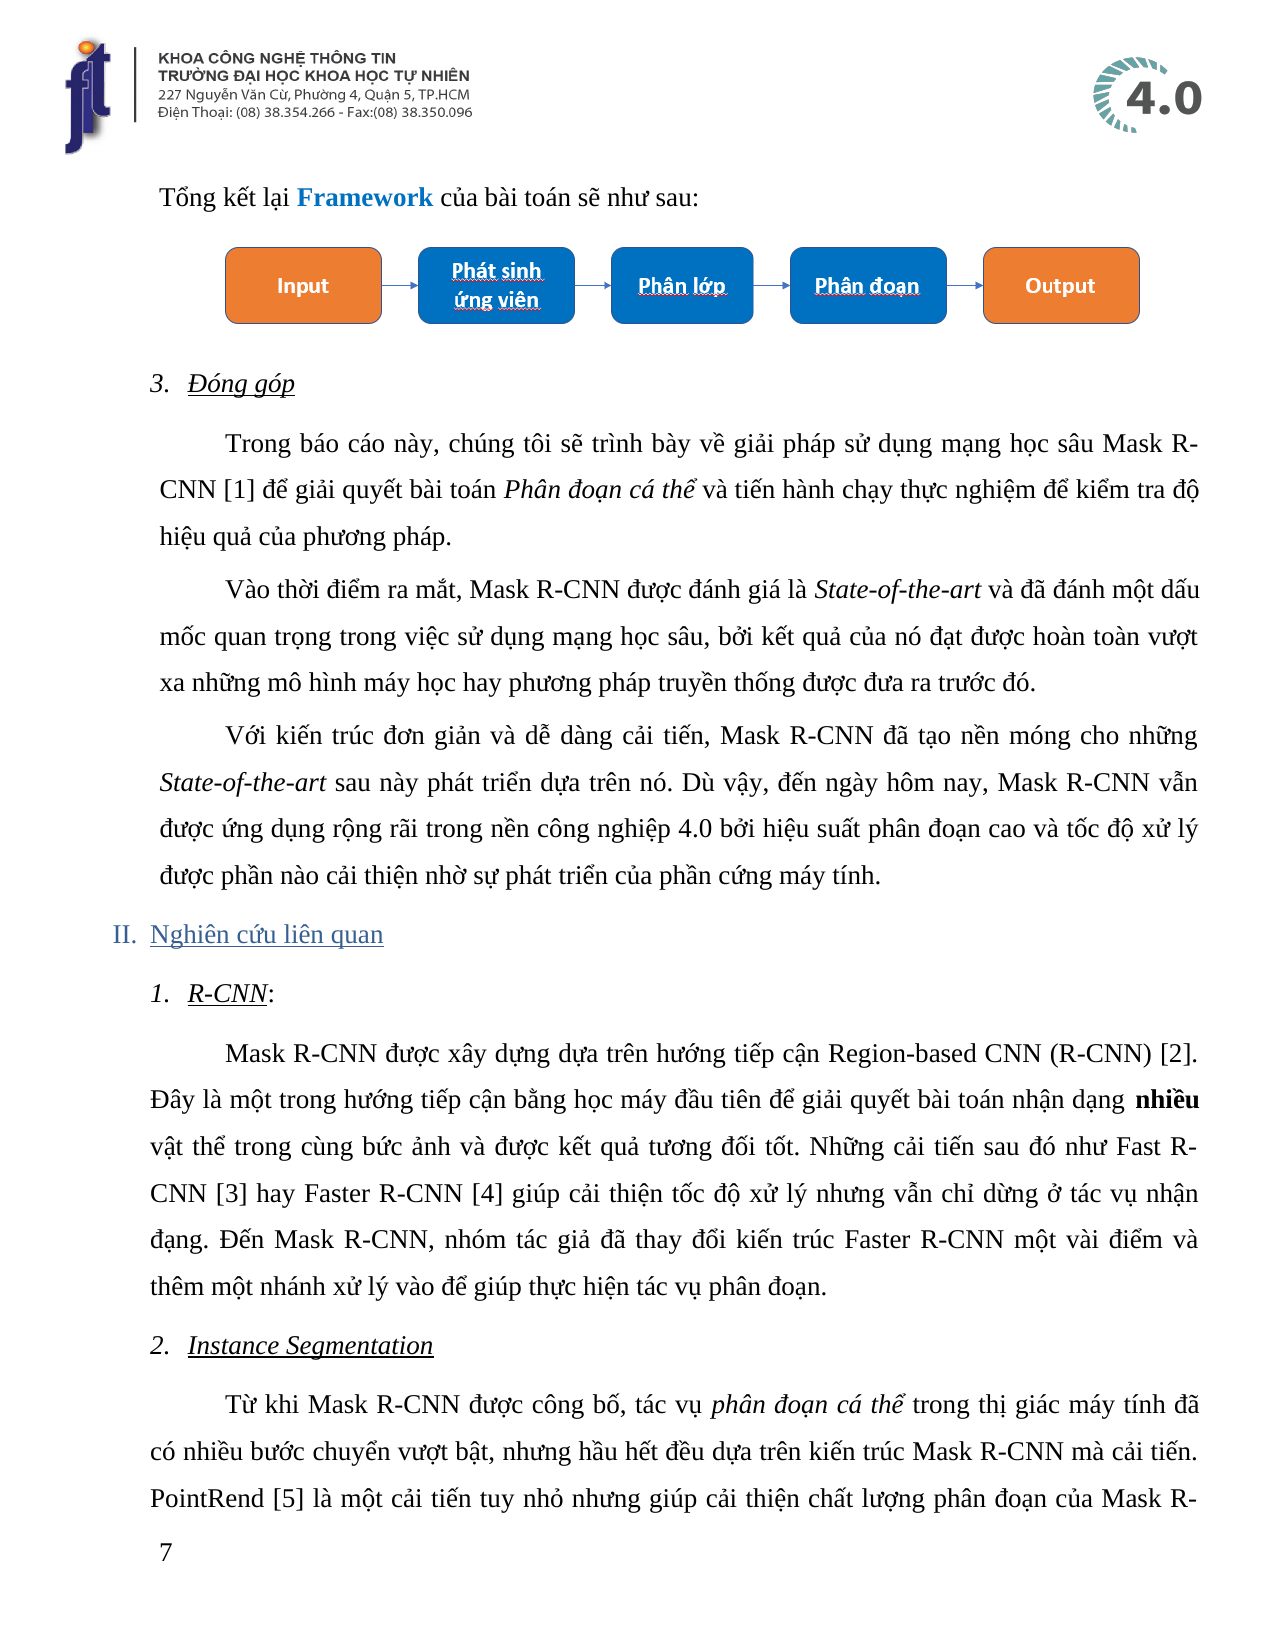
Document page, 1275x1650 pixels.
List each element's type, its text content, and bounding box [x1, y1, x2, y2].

text Tổng kết lại Framework của bài toán sẽ như sau: [159, 181, 1200, 212]
text Với kiến trúc đơn giản và dễ dàng cải tiến, Mask R-CNN đã tạo nền móng cho những State-of-the-art sau này phát triển dựa trên nó. Dù vậy, đến ngày hôm nay, Mask R-CNN vẫn được ứng dụng rộng rãi trong nền công nghiệp 4.0 bởi hiệu suất phân đoạn cao và tốc độ xử lý được phần nào cải thiện nhờ sự phát triển của phần cứng máy tính. [159, 719, 1200, 890]
picture [210, 233, 1149, 340]
text Mask R-CNN được xây dựng dựa trên hướng tiếp cận Region-based CNN (R-CNN) [2]. Đây là một trong hướng tiếp cận bằng học máy đầu tiên để giải quyết bài toán nhận dạng nhiều vật thể trong cùng bức ảnh và được kết quả tương đối tốt. Những cải tiến sau đó như Fast R-CNN [3] hay Faster R-CNN [4] giúp cải thiện tốc độ xử lý nhưng vẫn chỉ dừng ở tác vụ nhận đạng. Đến Mask R-CNN, nhóm tác giả đã thay đổi kiến trúc Faster R-CNN một vài điểm và thêm một nhánh xử lý vào để giúp thực hiện tác vụ phân đoạn. [150, 1037, 1200, 1301]
text Vào thời điểm ra mắt, Mask R-CNN được đánh giá là State-of-the-art và đã đánh một dấu mốc quan trọng trong việc sử dụng mạng học sâu, bởi kết quả của nó đạt được hoàn toàn vượt xa những mô hình máy học hay phương pháp truyền thống được đưa ra trước đó. [159, 573, 1200, 697]
picture [42, 31, 505, 176]
picture [1085, 51, 1208, 136]
subtitle Nghiên cứu liên quan [112, 918, 1200, 949]
subtitle R-CNN: [150, 977, 1200, 1009]
text Trong báo cáo này, chúng tôi sẽ trình bày về giải pháp sử dụng mạng học sâu Mask R-CNN [1] để giải quyết bài toán Phân đoạn cá thể và tiến hành chạy thực nghiệm để kiểm tra độ hiệu quả của phương pháp. [159, 427, 1200, 551]
subtitle Instance Segmentation [150, 1329, 1200, 1360]
subtitle Đóng góp [150, 367, 1200, 399]
